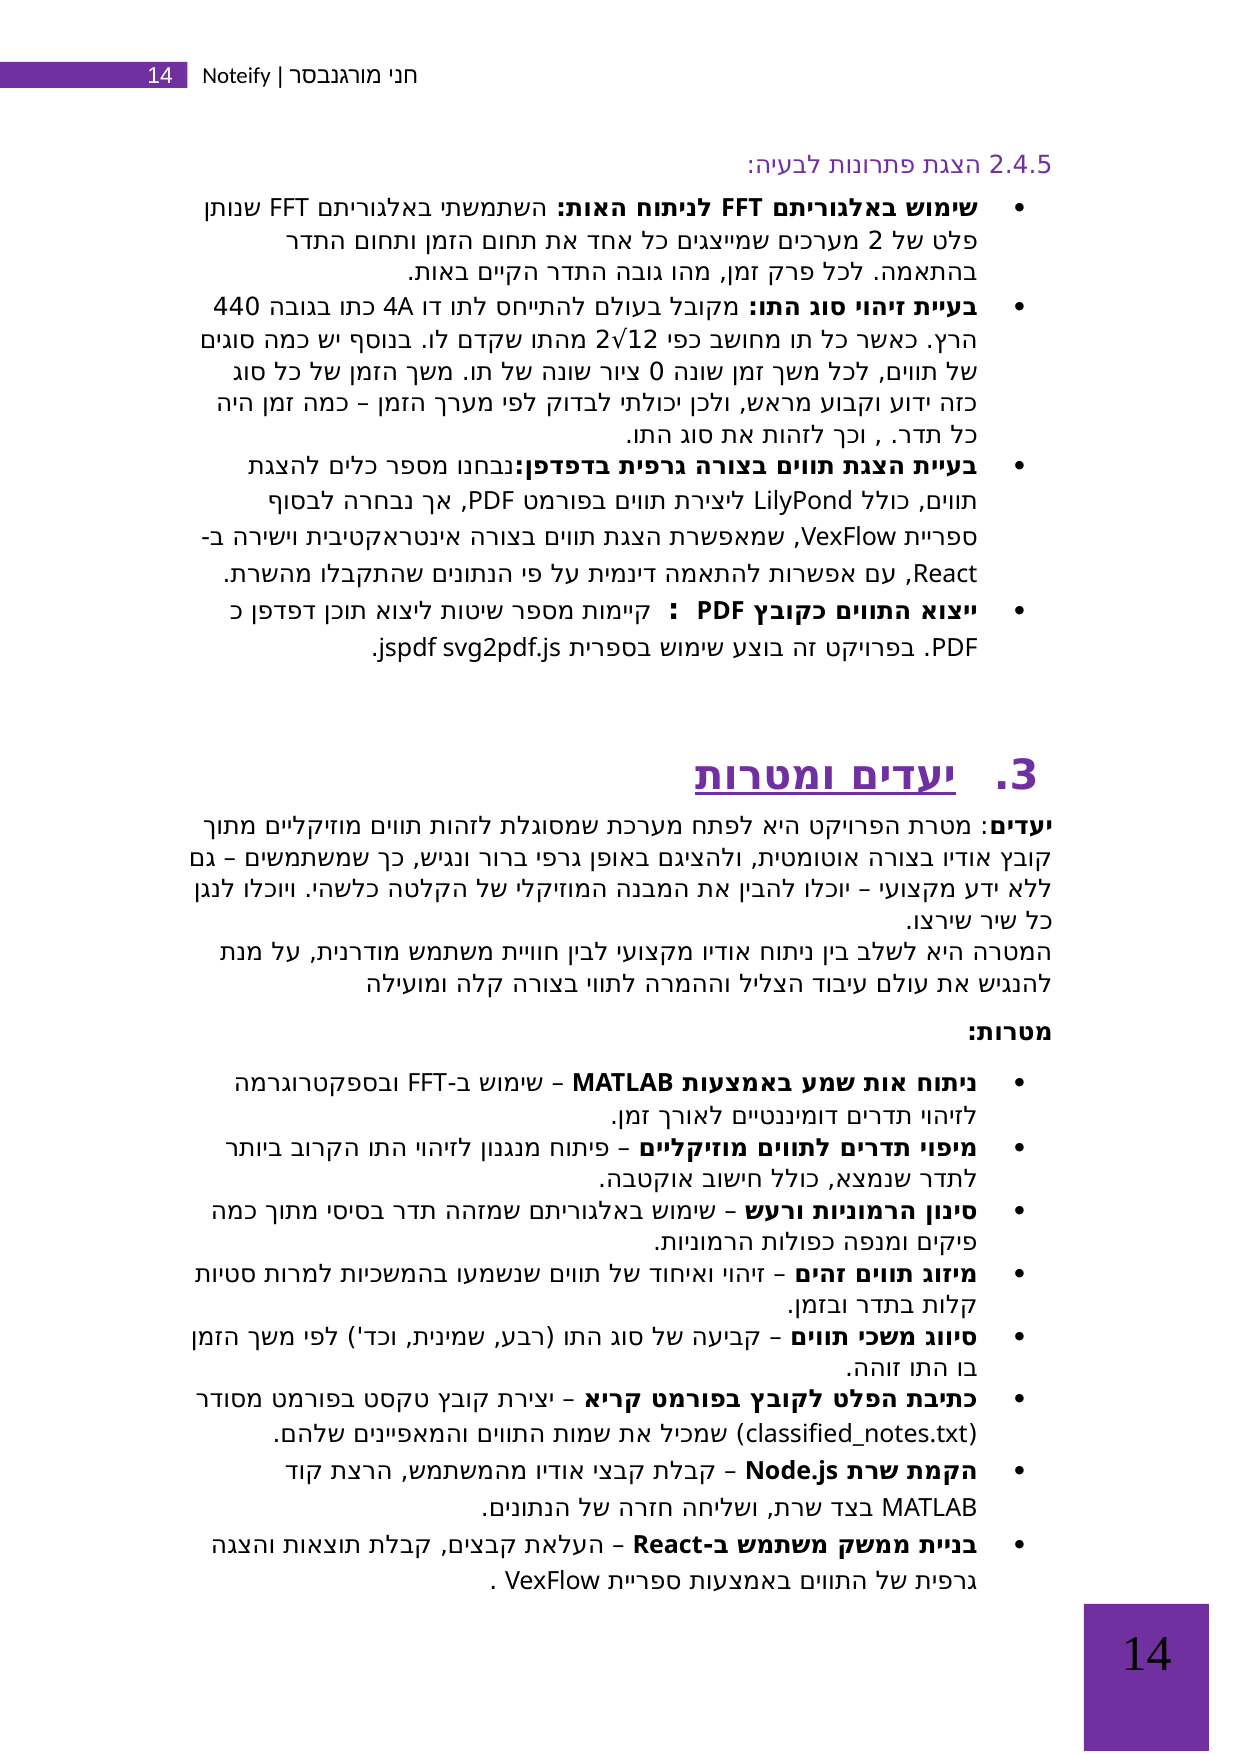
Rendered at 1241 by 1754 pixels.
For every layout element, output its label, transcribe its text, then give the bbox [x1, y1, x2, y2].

list סיווג משכי תווים – קביעה של סוג התו (רבע, שמינית, וכד') לפי משך הזמן בו התו זוהה. [187, 1322, 1015, 1382]
text יעדים: מטרת הפרויקט היא לפתח מערכת שמסוגלת לזהות תווים מוזיקליים מתוך קובץ אודיו בצורה אוטומטית, ולהציגם באופן גרפי ברור ונגיש, כך שמשתמשים – גם ללא ידע מקצועי – יוכלו להבין את המבנה המוזיקלי של הקלטה כלשהי. ויוכלו לנגן כל שיר שירצו. המטרה היא לשלב בין ניתוח אודיו מקצועי לבין חוויית משתמש מודרנית, על מנת להנגיש את עולם עיבוד הצליל וההמרה לתווי בצורה קלה ומועילה [187, 812, 1053, 998]
list הקמת שרת Node.js – קבלת קבצי אודיו מהמשתמש, הרצת קוד MATLAB בצד שרת, ושליחה חזרה של הנתונים. [187, 1453, 1015, 1524]
list מיזוג תווים זהים – זיהוי ואיחוד של תווים שנשמעו בהמשכיות למרות סטיות קלות בתדר ובזמן. [187, 1259, 1015, 1319]
text מטרות: [187, 1017, 1053, 1046]
list שימוש באלגוריתם FFT לניתוח האות: השתמשתי באלגוריתם FFT שנותן פלט של 2 מערכים שמייצגים כל אחד את תחום הזמן ותחום התדר בהתאמה. לכל פרק זמן, מהו גובה התדר הקיים באות. [187, 190, 1015, 287]
list ניתוח אות שמע באמצעות MATLAB – שימוש ב-FFT ובספקטרוגרמה לזיהוי תדרים דומיננטיים לאורך זמן. [187, 1065, 1015, 1131]
subtitle יעדים ומטרות [187, 751, 994, 799]
list בעיית זיהוי סוג התו: מקובל בעולם להתייחס לתו דו 4A כתו בגובה 440 הרץ. כאשר כל תו מחושב כפי 12√2 מהתו שקדם לו. בנוסף יש כמה סוגים של תווים, לכל משך זמן שונה 0 ציור שונה של תו. משך הזמן של כל סוג כזה ידוע וקבוע מראש, ולכן יכולתי לבדוק לפי מערך הזמן – כמה זמן היה כל תדר. , וכך לזהות את סוג התו. [187, 289, 1015, 449]
list בניית ממשק משתמש ב-React – העלאת קבצים, קבלת תוצאות והצגה גרפית של התווים באמצעות ספריית VexFlow . [187, 1526, 1015, 1597]
subtitle 2.4.5 הצגת פתרונות לבעיה: [187, 150, 1053, 179]
list בעיית הצגת תווים בצורה גרפית בדפדפן:נבחנו מספר כלים להצגת תווים, כולל LilyPond ליצירת תווים בפורמט PDF, אך נבחרה לבסוף ספריית VexFlow, שמאפשרת הצגת תווים בצורה אינטראקטיבית וישירה ב-React, עם אפשרות להתאמה דינמית על פי הנתונים שהתקבלו מהשרת. [187, 451, 1015, 590]
list ייצוא התווים כקובץ PDF : קיימות מספר שיטות ליצוא תוכן דפדפן כPDF. בפרויקט זה בוצע שימוש בספרית jspdf svg2pdf.js. [187, 593, 1015, 664]
list מיפוי תדרים לתווים מוזיקליים – פיתוח מנגנון לזיהוי התו הקרוב ביותר לתדר שנמצא, כולל חישוב אוקטבה. [187, 1133, 1015, 1193]
list סינון הרמוניות ורעש – שימוש באלגוריתם שמזהה תדר בסיסי מתוך כמה פיקים ומנפה כפולות הרמוניות. [187, 1196, 1015, 1256]
list כתיבת הפלט לקובץ בפורמט קריא – יצירת קובץ טקסט בפורמט מסודר (classified_notes.txt) שמכיל את שמות התווים והמאפיינים שלהם. [187, 1384, 1015, 1450]
